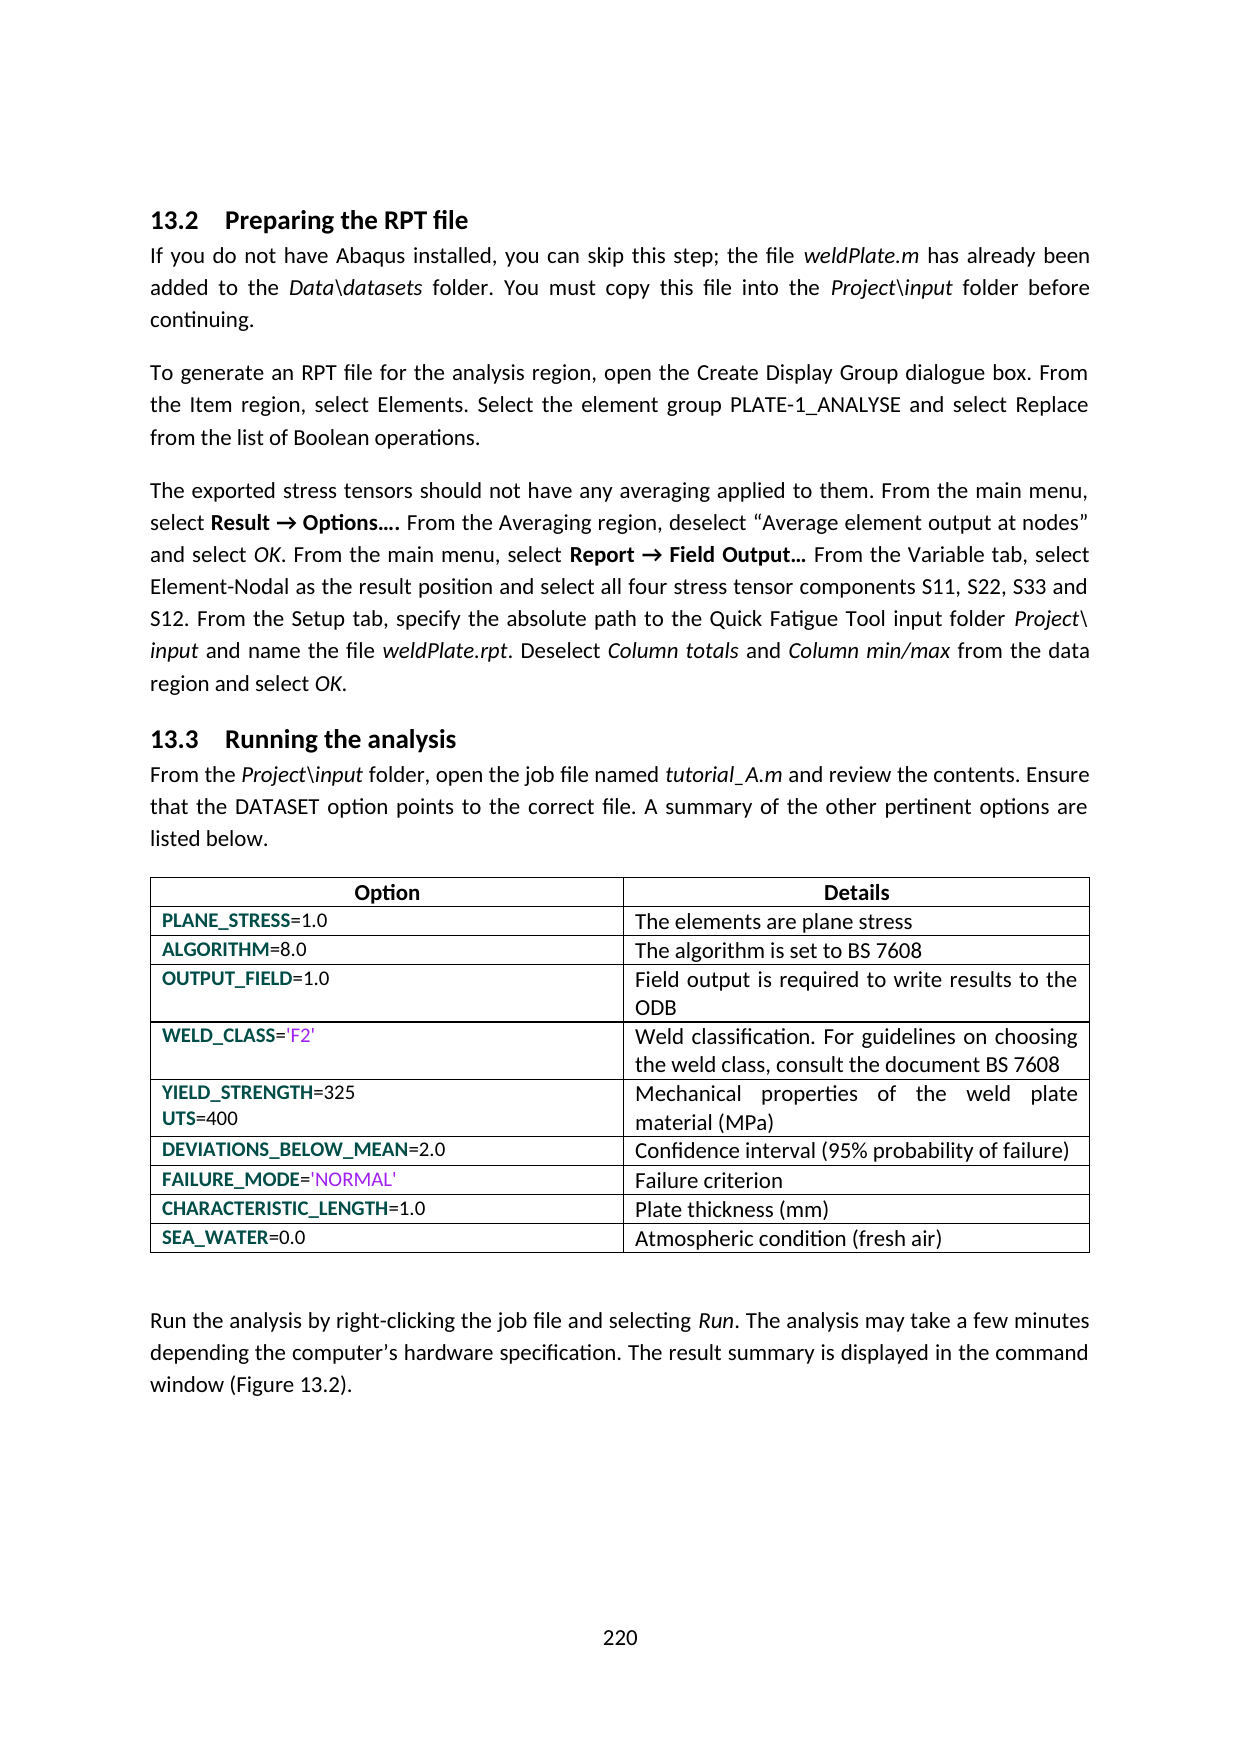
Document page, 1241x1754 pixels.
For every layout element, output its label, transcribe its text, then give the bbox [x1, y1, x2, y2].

text Run the analysis by right-clicking the job file and selecting Run. The analysis may take a few minutes depending the computer’s hardware specification. The result summary is displayed in the command window (Figure 13.2). [150, 1306, 1090, 1398]
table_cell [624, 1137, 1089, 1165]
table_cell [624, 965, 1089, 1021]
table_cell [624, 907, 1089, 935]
text From the Project\input folder, open the job file named tutorial_A.m and review the contents. Ensure that the DATASET option points to the correct file. A summary of the other pertinent options are listed below. [150, 760, 1090, 852]
subtitle 13.3 Running the analysis [150, 722, 1090, 755]
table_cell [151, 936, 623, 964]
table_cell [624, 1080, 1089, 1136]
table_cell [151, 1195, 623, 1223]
text If you do not have Abaqus installed, you can skip this step; the file weldPlate.m has already been added to the Data\datasets folder. You must copy this file into the Project\input folder before continuing. [150, 241, 1090, 333]
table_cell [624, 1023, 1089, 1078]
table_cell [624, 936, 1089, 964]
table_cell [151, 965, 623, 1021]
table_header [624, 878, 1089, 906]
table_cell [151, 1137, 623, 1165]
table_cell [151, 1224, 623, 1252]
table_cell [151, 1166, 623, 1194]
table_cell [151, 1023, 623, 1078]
text To generate an RPT file for the analysis region, open the Create Display Group dialogue box. From the Item region, select Elements. Select the element group PLATE-1_ANALYSE and select Replace from the list of Boolean operations. [150, 358, 1090, 451]
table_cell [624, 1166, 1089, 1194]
subtitle 13.2 Preparing the RPT file [150, 203, 1090, 236]
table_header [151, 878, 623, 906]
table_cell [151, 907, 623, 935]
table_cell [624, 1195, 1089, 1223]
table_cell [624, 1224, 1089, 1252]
text The exported stress tensors should not have any averaging applied to them. From the main menu, select Result → Options…. From the Averaging region, deselect “Average element output at nodes” and select OK. From the main menu, select Report → Field Output… From the Variable tab, select Element-Nodal as the result position and select all four stress tensor components S11, S22, S33 and S12. From the Setup tab, specify the absolute path to the Quick Fatigue Tool input folder Project\input and name the file weldPlate.rpt. Deselect Column totals and Column min/max from the data region and select OK. [150, 476, 1090, 697]
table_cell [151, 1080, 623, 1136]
